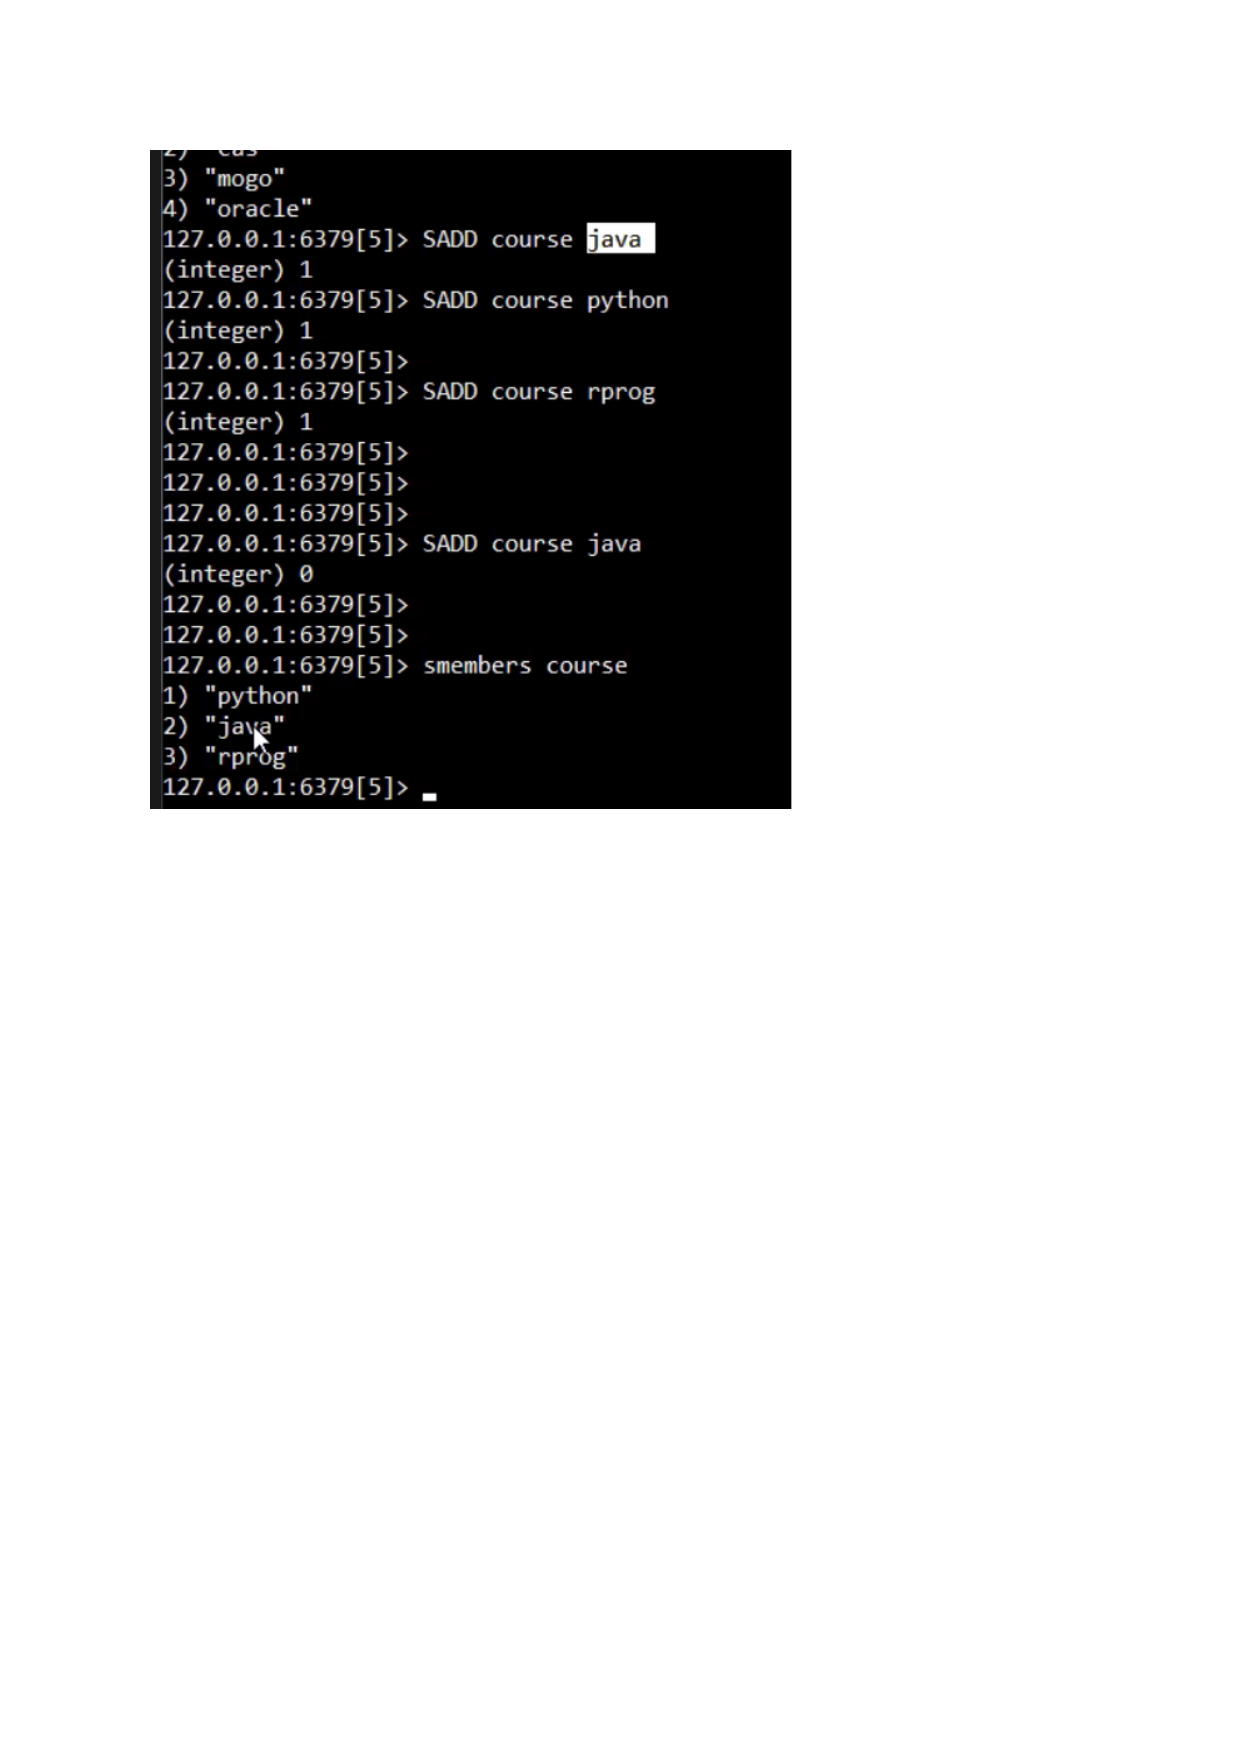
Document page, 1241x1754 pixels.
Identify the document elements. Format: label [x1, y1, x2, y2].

picture [150, 150, 792, 809]
